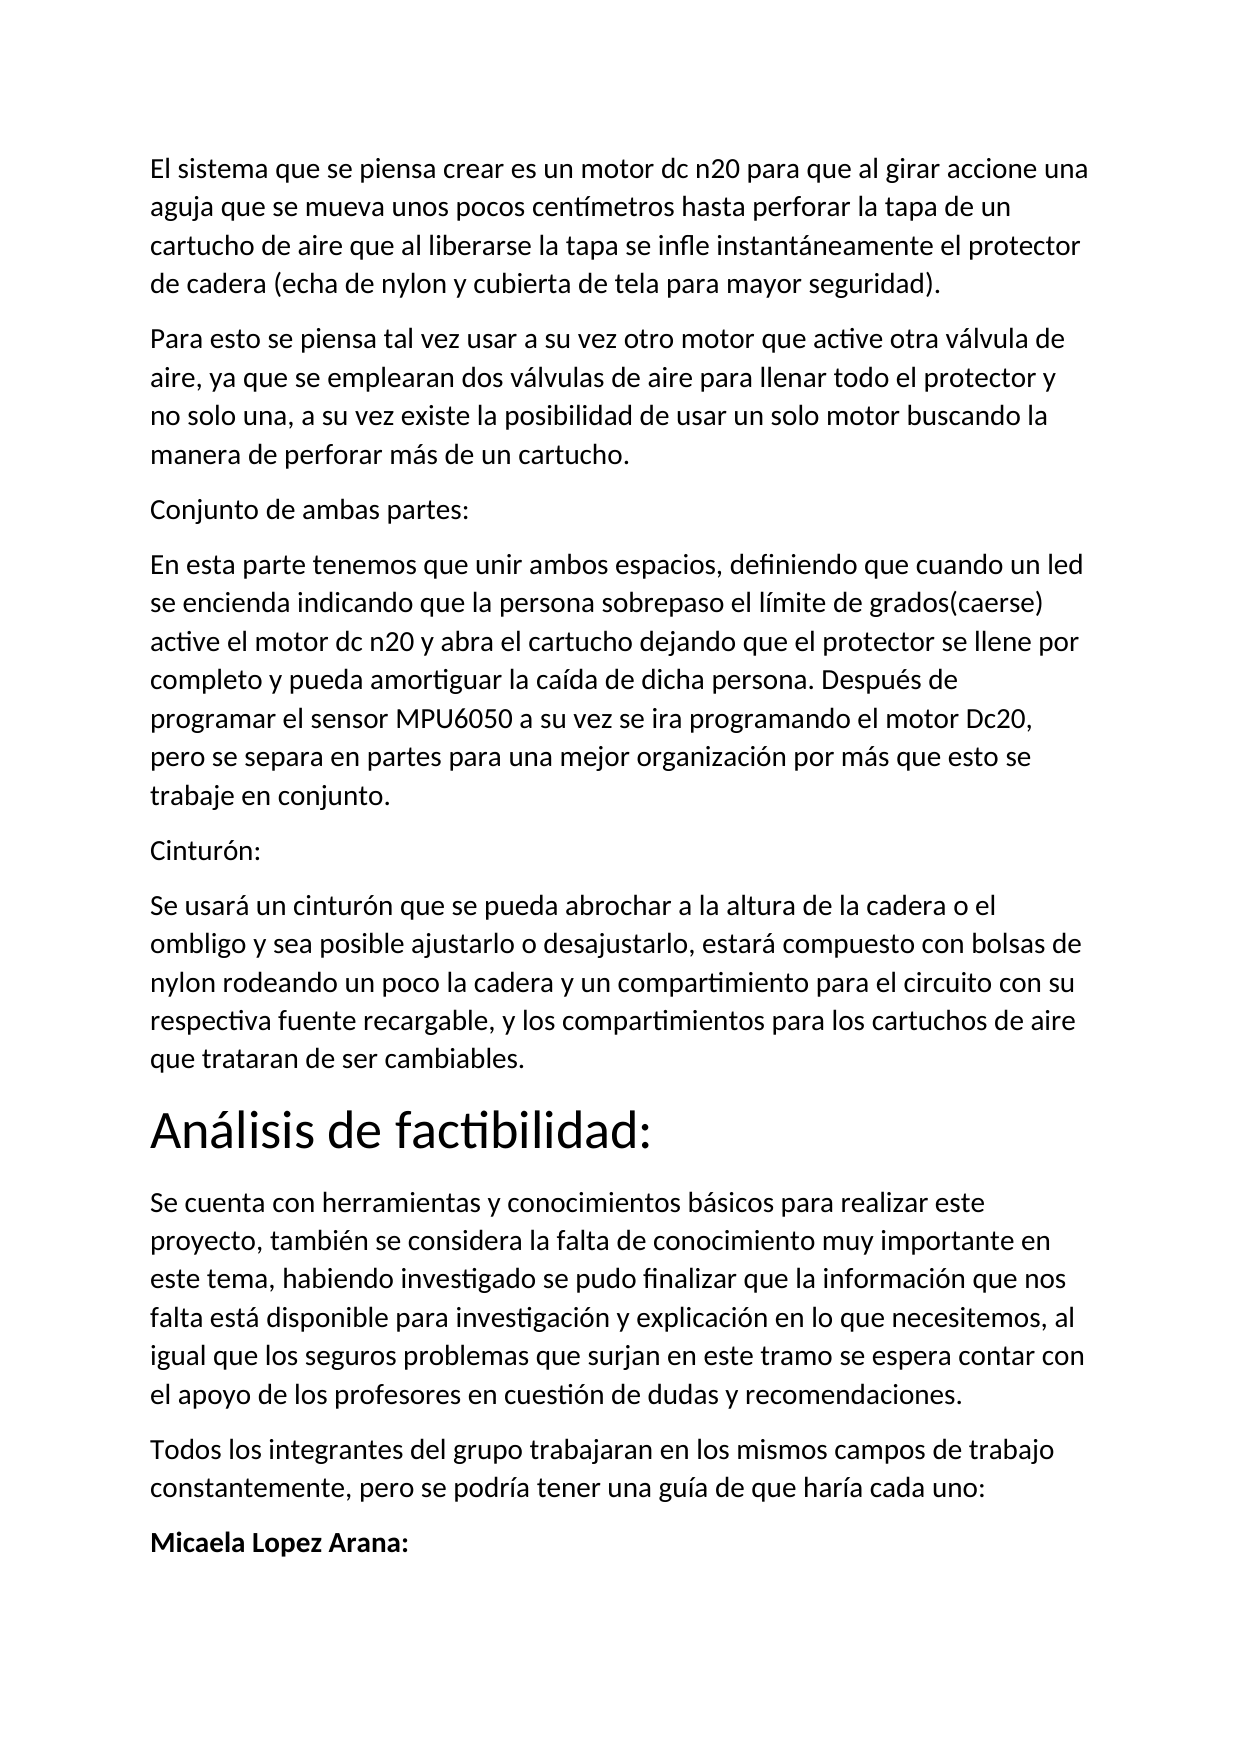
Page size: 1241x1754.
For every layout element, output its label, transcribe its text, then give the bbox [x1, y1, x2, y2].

text Todos los integrantes del grupo trabajaran en los mismos campos de trabajo constantemente, pero se podría tener una guía de que haría cada uno: [150, 1431, 1090, 1505]
text Micaela Lopez Arana: [150, 1524, 1090, 1560]
text Se usará un cinturón que se pueda abrochar a la altura de la cadera o el ombligo y sea posible ajustarlo o desajustarlo, estará compuesto con bolsas de nylon rodeando un poco la cadera y un compartimiento para el circuito con su respectiva fuente recargable, y los compartimientos para los cartuchos de aire que trataran de ser cambiables. [150, 887, 1090, 1076]
text Cinturón: [150, 832, 1090, 867]
text El sistema que se piensa crear es un motor dc n20 para que al girar accione una aguja que se mueva unos pocos centímetros hasta perforar la tapa de un cartucho de aire que al liberarse la tapa se infle instantáneamente el protector de cadera (echa de nylon y cubierta de tela para mayor seguridad). [150, 150, 1090, 301]
text Se cuenta con herramientas y conocimientos básicos para realizar este proyecto, también se considera la falta de conocimiento muy importante en este tema, habiendo investigado se pudo finalizar que la información que nos falta está disponible para investigación y explicación en lo que necesitemos, al igual que los seguros problemas que surjan en este tramo se espera contar con el apoyo de los profesores en cuestión de dudas y recomendaciones. [150, 1184, 1090, 1411]
text En esta parte tenemos que unir ambos espacios, definiendo que cuando un led se encienda indicando que la persona sobrepaso el límite de grados(caerse) active el motor dc n20 y abra el cartucho dejando que el protector se llene por completo y pueda amortiguar la caída de dicha persona. Después de programar el sensor MPU6050 a su vez se ira programando el motor Dc20, pero se separa en partes para una mejor organización por más que esto se trabaje en conjunto. [150, 546, 1090, 812]
text Para esto se piensa tal vez usar a su vez otro motor que active otra válvula de aire, ya que se emplearan dos válvulas de aire para llenar todo el protector y no solo una, a su vez existe la posibilidad de usar un solo motor buscando la manera de perforar más de un cartucho. [150, 320, 1090, 471]
text Conjunto de ambas partes: [150, 491, 1090, 526]
text Análisis de factibilidad: [150, 1096, 1090, 1162]
